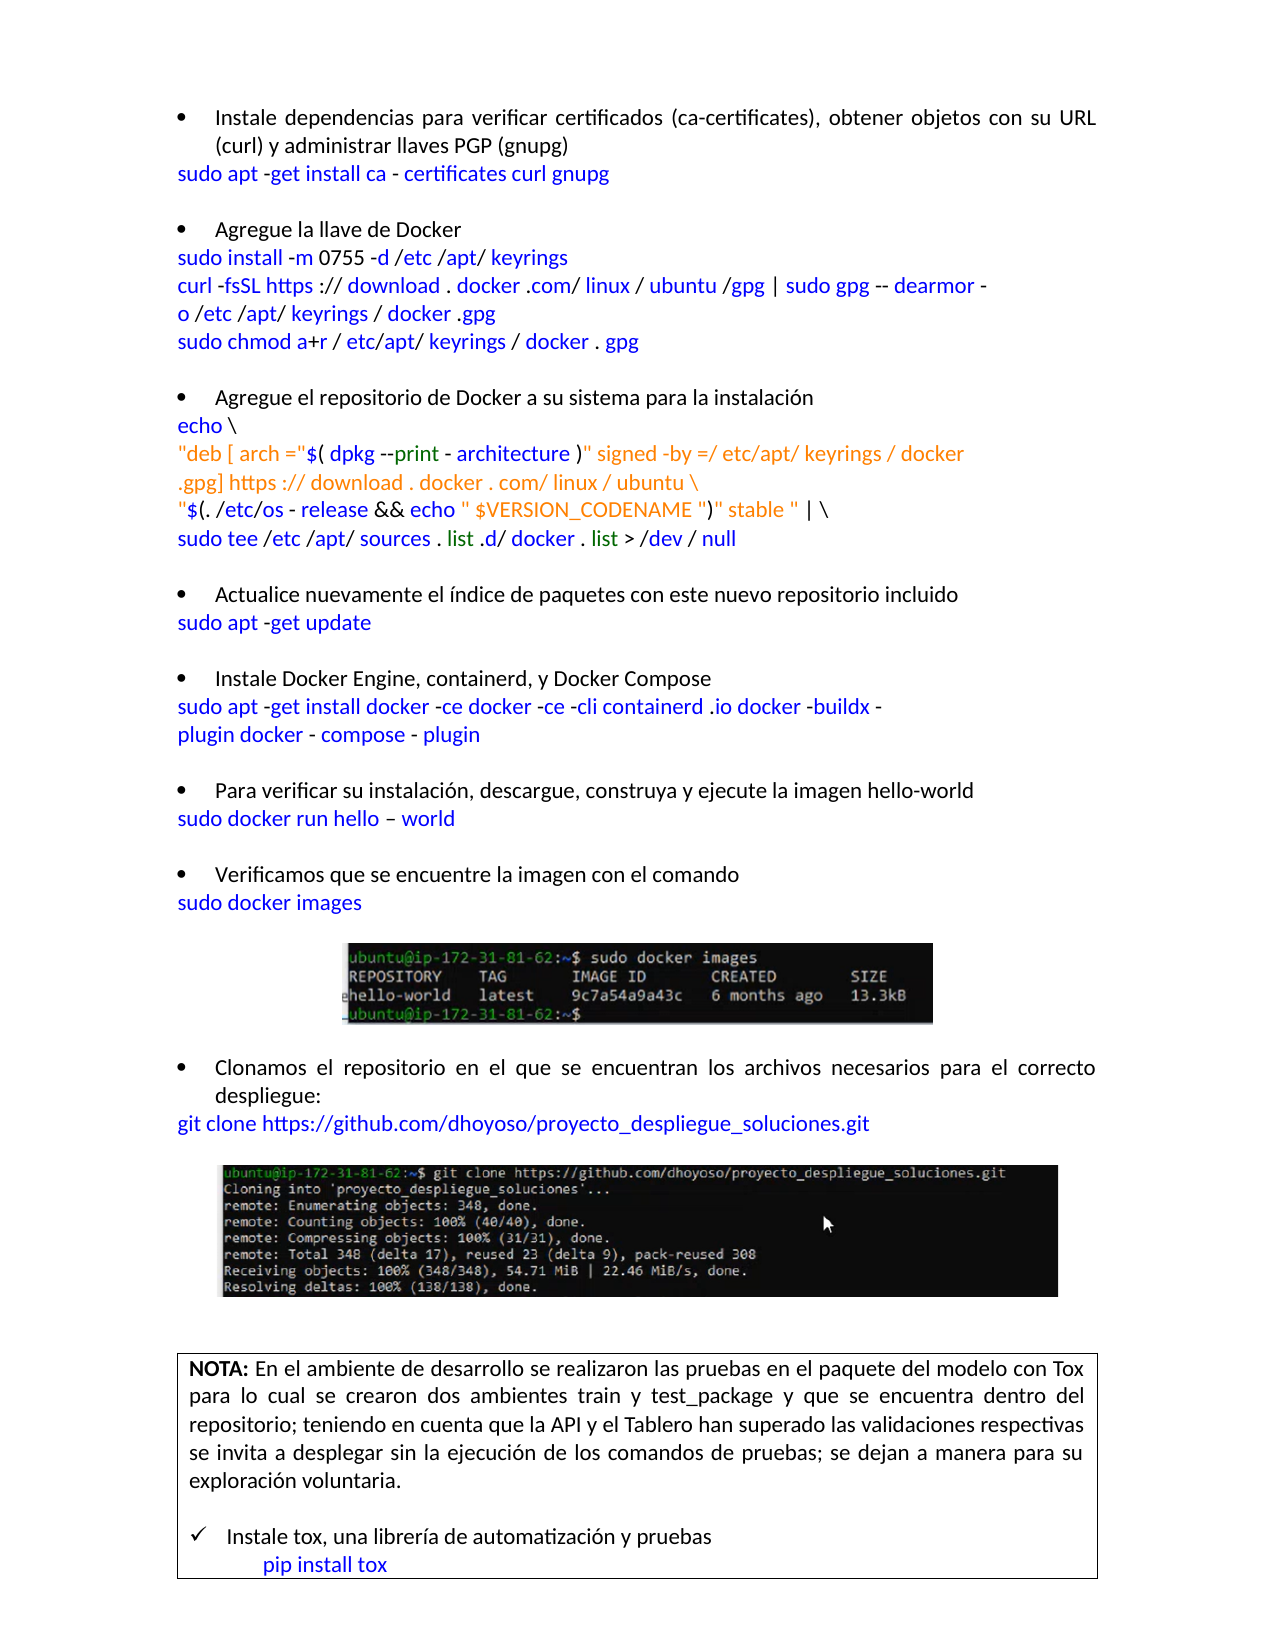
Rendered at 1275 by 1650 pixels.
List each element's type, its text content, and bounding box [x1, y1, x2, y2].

text curl -fsSL https :// download . docker .com/ linux / ubuntu /gpg | sudo gpg -- dearmor - [177, 271, 1098, 299]
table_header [178, 1354, 1097, 1578]
text sudo docker run hello – world [177, 804, 1098, 832]
list Clonamos el repositorio en el que se encuentran los archivos necesarios para el correcto despliegue: [177, 1053, 1098, 1109]
text echo \ [177, 412, 1098, 439]
list Actualice nuevamente el índice de paquetes con este nuevo repositorio incluido [177, 580, 1098, 608]
list Verificamos que se encuentre la imagen con el comando [177, 860, 1098, 888]
picture [216, 1165, 1059, 1297]
list Agregue la llave de Docker [177, 215, 1098, 243]
list Para verificar su instalación, descargue, construya y ejecute la imagen hello-world [177, 776, 1098, 804]
text sudo docker images [177, 888, 1098, 916]
text .gpg] https :// download . docker . com/ linux / ubuntu \ [177, 468, 1098, 496]
list Instale Docker Engine, containerd, y Docker Compose [177, 664, 1098, 692]
text sudo apt -get install docker -ce docker -ce -cli containerd .io docker -buildx - [177, 692, 1098, 720]
text sudo apt -get update [177, 608, 1098, 636]
list Instale dependencias para verificar certificados (ca-certificates), obtener objetos con su URL (curl) y administrar llaves PGP (gnupg) [177, 103, 1098, 159]
text o /etc /apt/ keyrings / docker .gpg [177, 299, 1098, 327]
text "deb [ arch ="$( dpkg --print - architecture )" signed -by =/ etc/apt/ keyrings / docker [177, 439, 1098, 468]
list Agregue el repositorio de Docker a su sistema para la instalación [177, 383, 1098, 412]
text sudo chmod a+r / etc/apt/ keyrings / docker . gpg [177, 327, 1098, 356]
text sudo tee /etc /apt/ sources . list .d/ docker . list > /dev / null [177, 524, 1098, 552]
text "$(. /etc/os - release && echo " $VERSION_CODENAME ")" stable " | \ [177, 496, 1098, 524]
text plugin docker - compose - plugin [177, 720, 1098, 748]
text sudo apt -get install ca - certificates curl gnupg [177, 159, 1098, 187]
text git clone https://github.com/dhoyoso/proyecto_despliegue_soluciones.git [177, 1109, 1098, 1137]
picture [342, 943, 933, 1025]
text sudo install -m 0755 -d /etc /apt/ keyrings [177, 243, 1098, 271]
